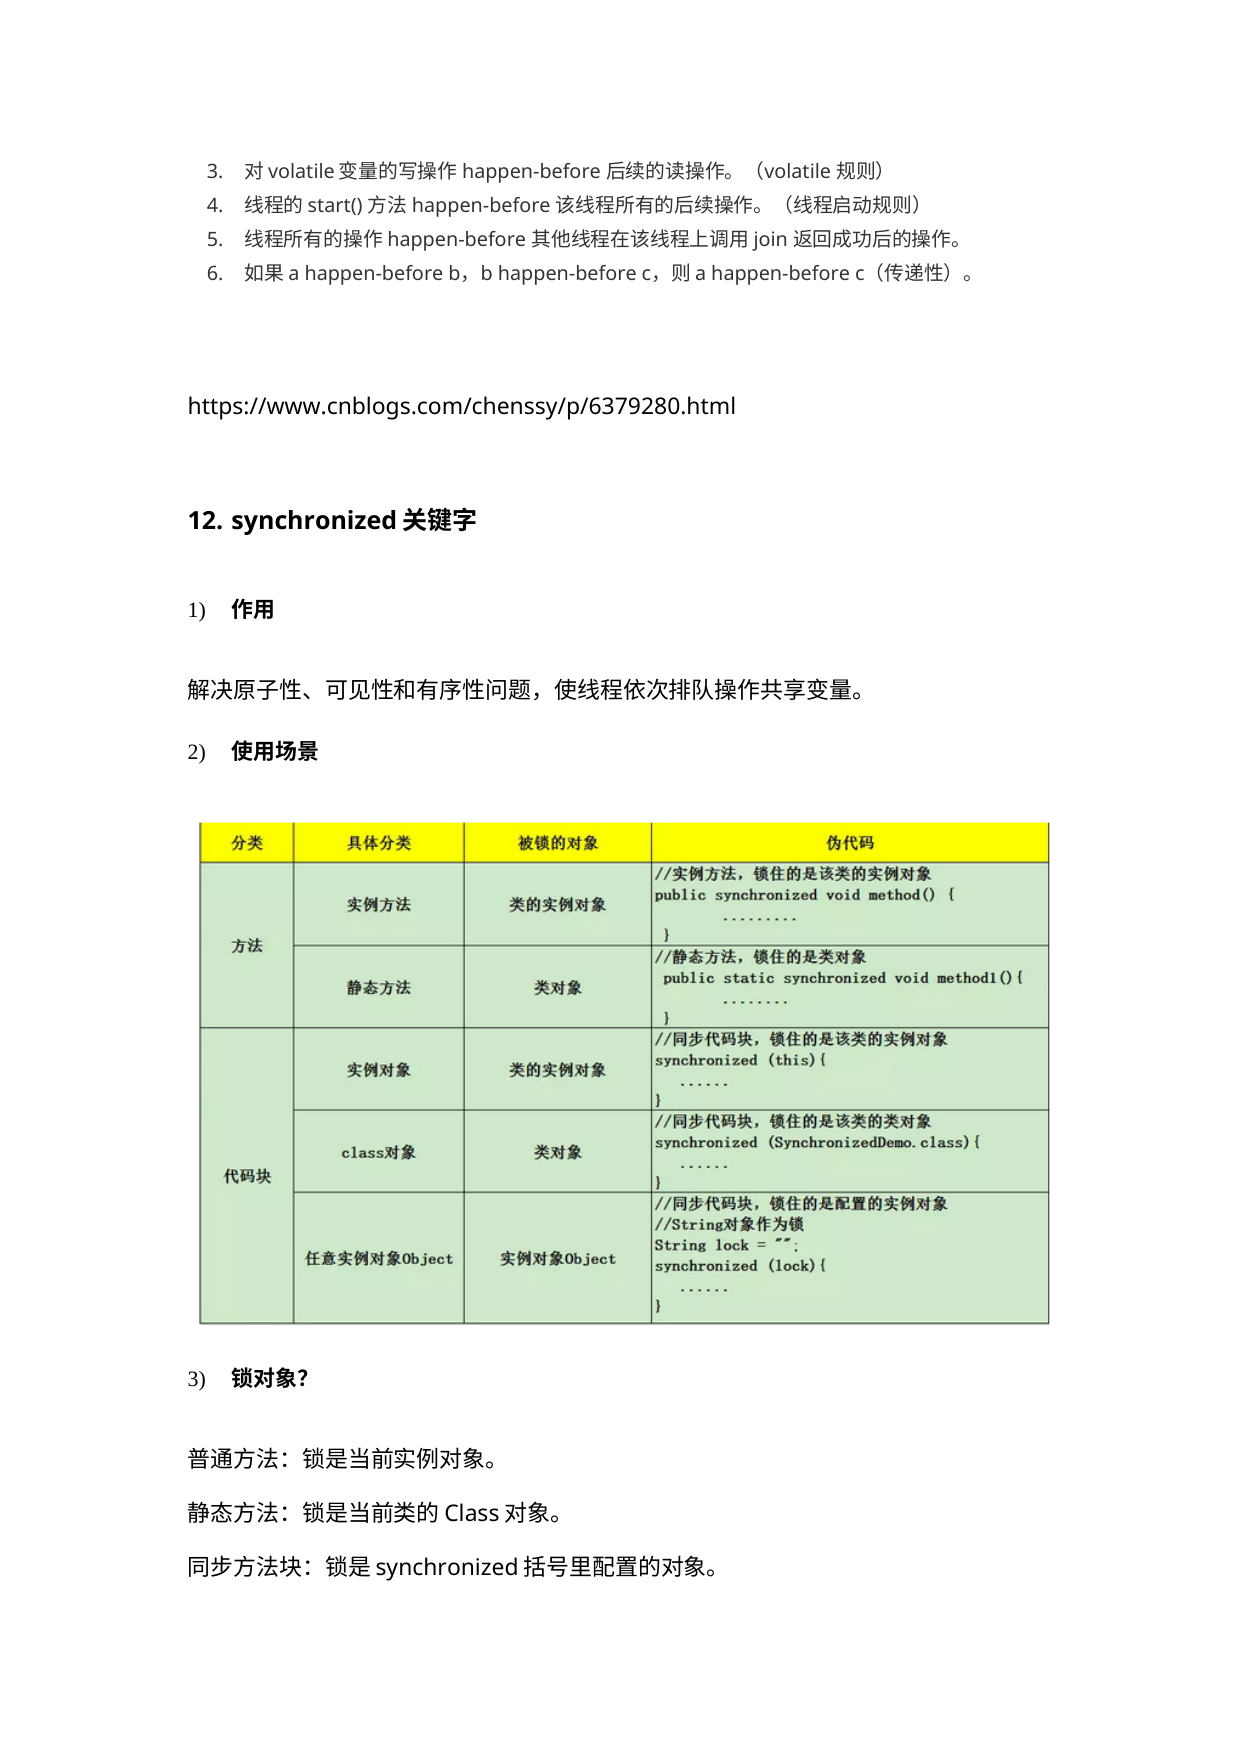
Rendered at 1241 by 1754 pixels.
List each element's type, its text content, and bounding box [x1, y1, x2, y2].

list 线程所有的操作 happen-before 其他线程在该线程上调用 join 返回成功后的操作。 [207, 218, 1053, 252]
list 线程的start() 方法 happen-before 该线程所有的后续操作。（线程启动规则） [207, 184, 1053, 218]
text 同步方法块：锁是synchronized括号里配置的对象。 [187, 1549, 1053, 1582]
text 解决原子性、可见性和有序性问题，使线程依次排队操作共享变量。 [187, 672, 1053, 705]
picture [187, 813, 1053, 1332]
text https://www.cnblogs.com/chenssy/p/6379280.html [187, 390, 1053, 421]
subtitle 锁对象？ [187, 1361, 1053, 1393]
list 对volatile变量的写操作 happen-before 后续的读操作。（volatile 规则） [207, 150, 1053, 184]
list 如果 a happen-before b，b happen-before c，则a happen-before c（传递性）。 [207, 252, 1053, 286]
text 静态方法：锁是当前类的Class对象。 [187, 1495, 1053, 1528]
subtitle 作用 [187, 592, 1053, 624]
text 普通方法：锁是当前实例对象。 [187, 1441, 1053, 1474]
subtitle 使用场景 [187, 734, 1053, 766]
subtitle synchronized关键字 [187, 500, 1053, 537]
